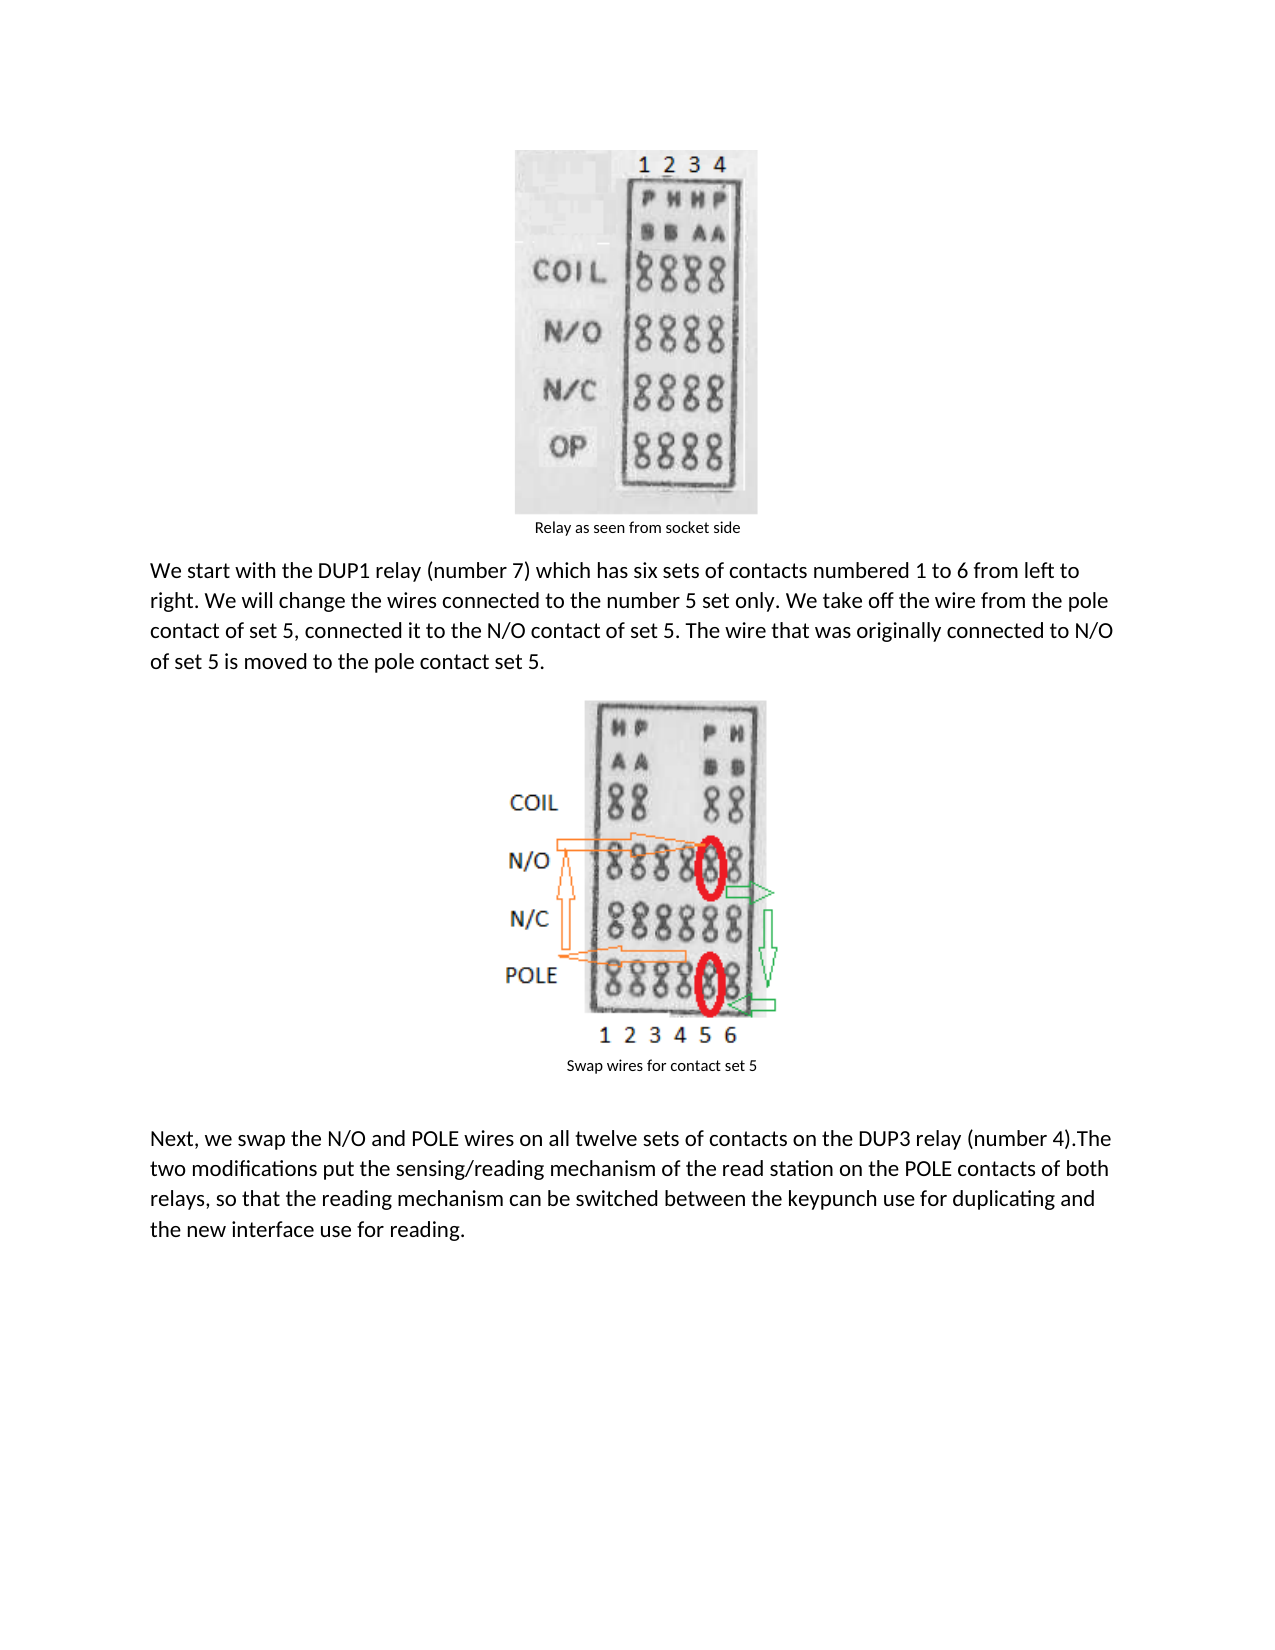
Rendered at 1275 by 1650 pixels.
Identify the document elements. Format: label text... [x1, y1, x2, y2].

picture [491, 693, 784, 1054]
text Relay as seen from socket side [150, 518, 1125, 538]
picture [514, 150, 760, 516]
text Swap wires for contact set 5 [150, 1055, 1125, 1076]
text We start with the DUP1 relay (number 7) which has six sets of contacts numbered 1 to 6 from left to right. We will change the wires connected to the number 5 set only. We take off the wire from the pole contact of set 5, connected it to the N/O contact of set 5. The wire that was originally connected to N/O of set 5 is moved to the pole contact set 5. [150, 556, 1125, 675]
text Next, we swap the N/O and POLE wires on all twelve sets of contacts on the DUP3 relay (number 4).The two modifications put the sensing/reading mechanism of the read station on the POLE contacts of both relays, so that the reading mechanism can be switched between the keypunch use for duplicating and the new interface use for reading. [150, 1124, 1125, 1243]
